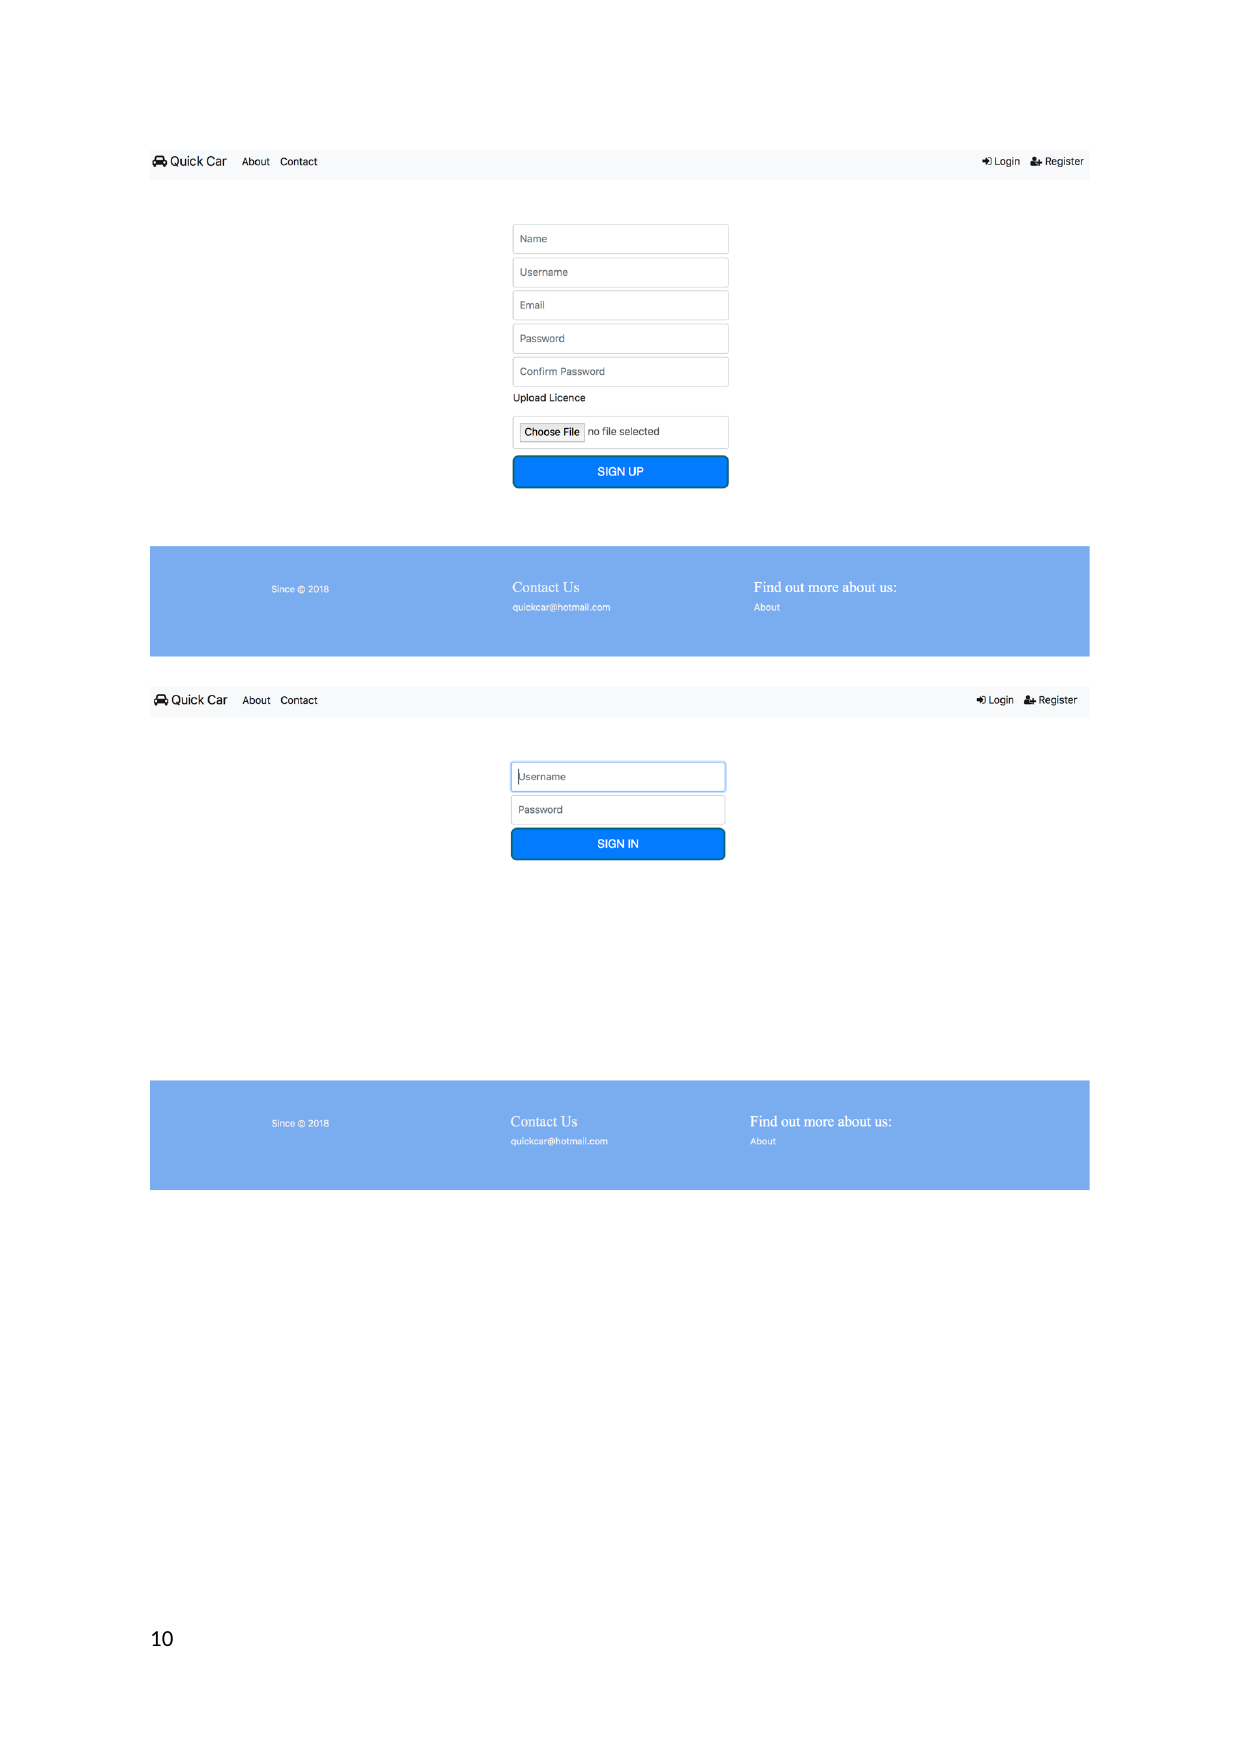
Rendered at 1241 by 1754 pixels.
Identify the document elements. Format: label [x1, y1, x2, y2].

picture [150, 687, 1090, 1208]
picture [150, 150, 1090, 674]
